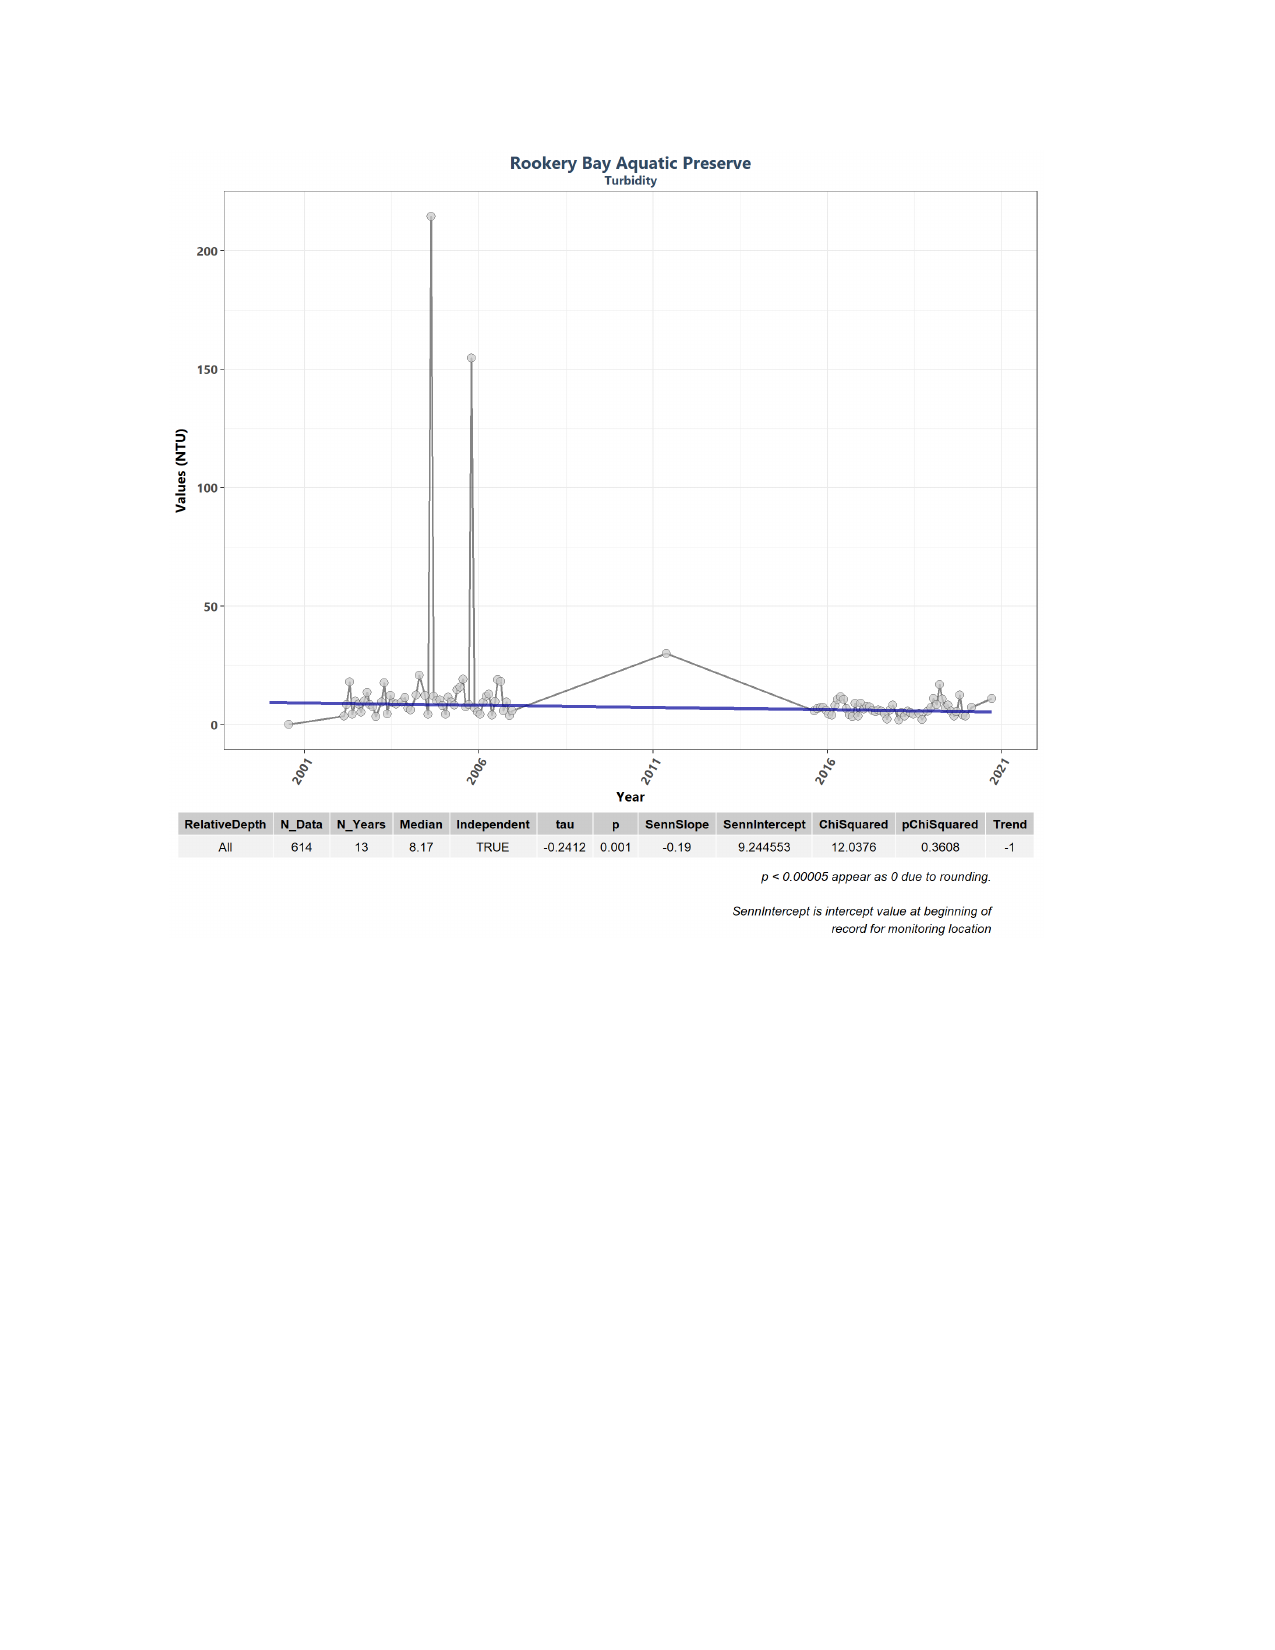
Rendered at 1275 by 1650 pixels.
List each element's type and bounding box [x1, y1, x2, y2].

picture [168, 150, 1044, 938]
